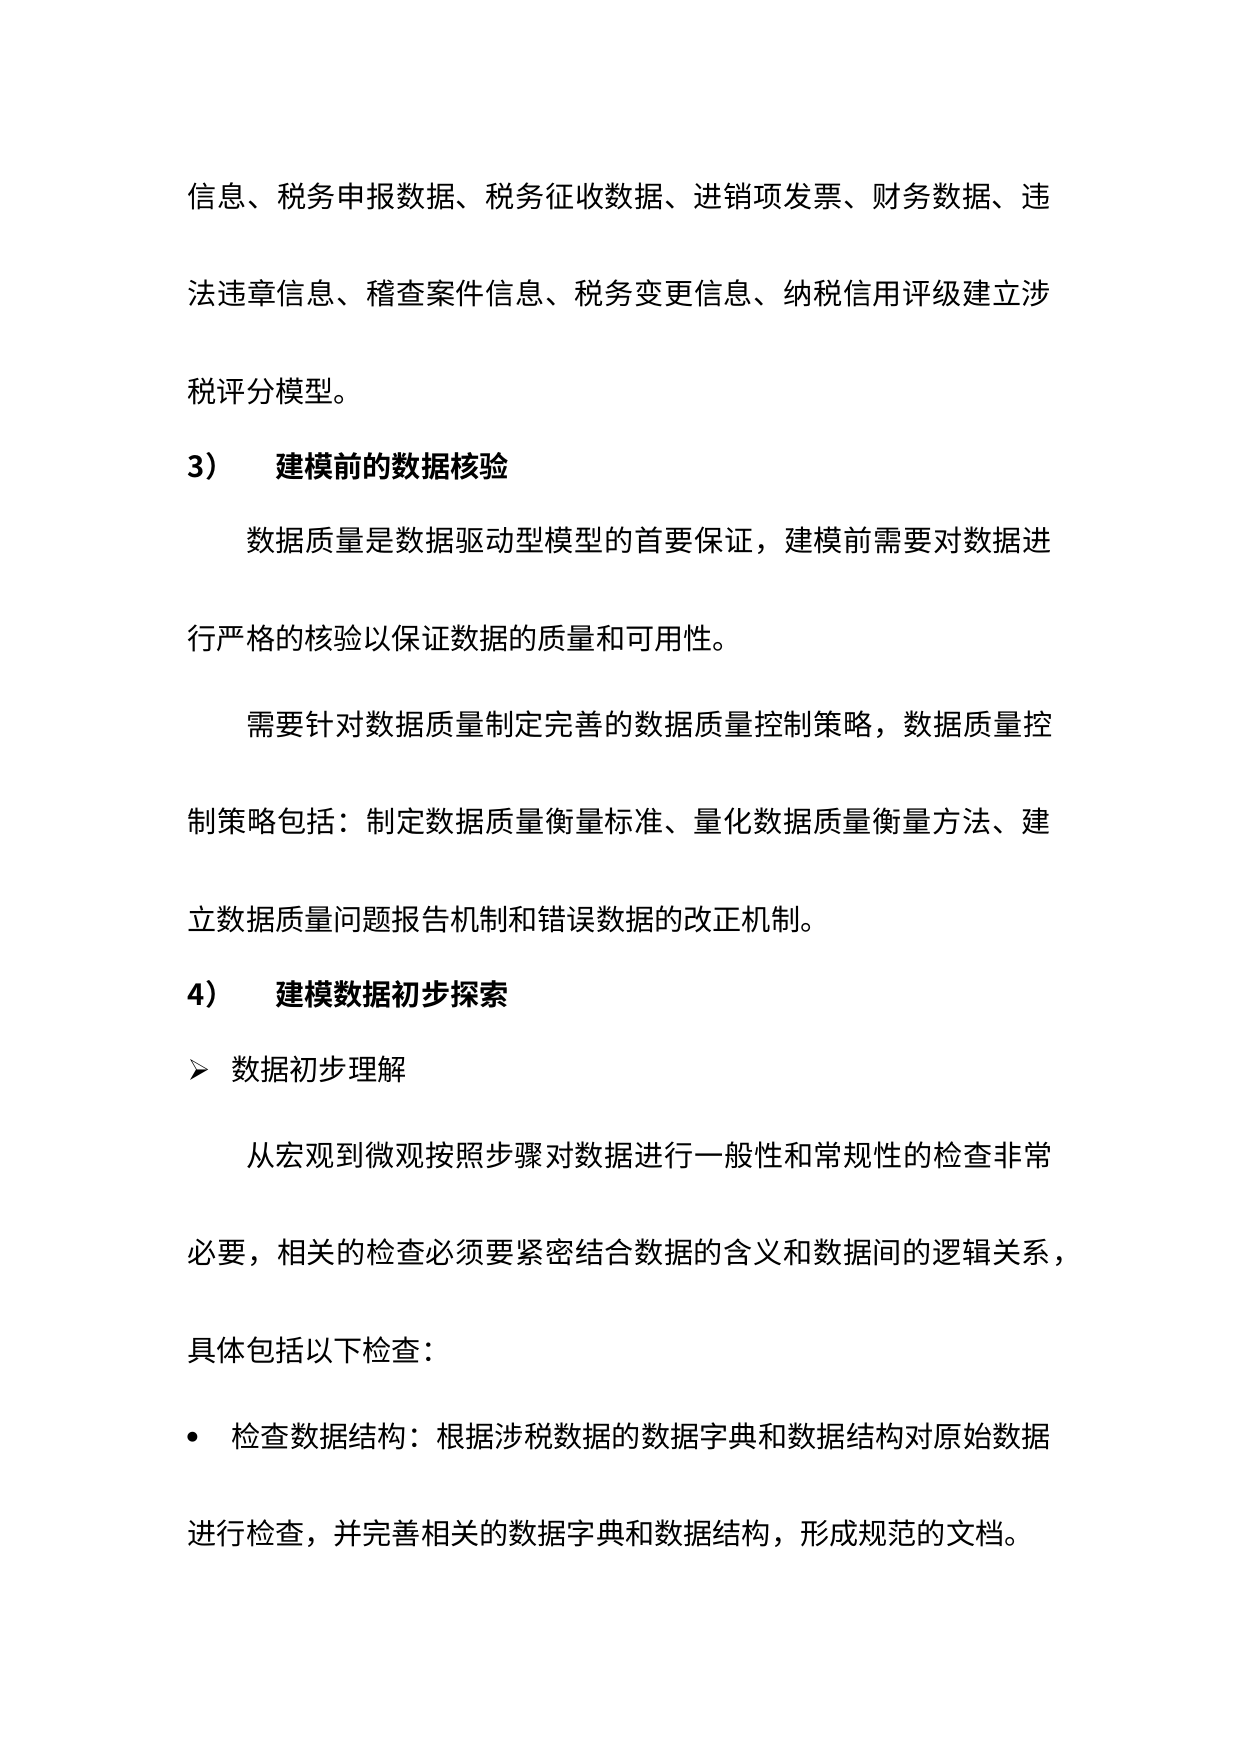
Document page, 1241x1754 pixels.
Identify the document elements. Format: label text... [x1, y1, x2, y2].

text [187, 162, 1053, 422]
list 检查数据结构：根据涉税数据的数据字典和数据结构对原始数据进行检查，并完善相关的数据字典和数据结构，形成规范的文档。 [187, 1402, 1053, 1564]
text 需要针对数据质量制定完善的数据质量控制策略，数据质量控制策略包括：制定数据质量衡量标准、量化数据质量衡量方法、建立数据质量问题报告机制和错误数据的改正机制。 [187, 690, 1053, 950]
text 数据质量是数据驱动型模型的首要保证，建模前需要对数据进行严格的核验以保证数据的质量和可用性。 [187, 507, 1053, 669]
list 数据初步理解 [187, 1035, 1053, 1100]
list 建模数据初步探索 [187, 971, 1053, 1014]
list 建模前的数据核验 [187, 443, 1053, 485]
text 从宏观到微观按照步骤对数据进行一般性和常规性的检查非常必要，相关的检查必须要紧密结合数据的含义和数据间的逻辑关系，具体包括以下检查： [187, 1121, 1053, 1381]
